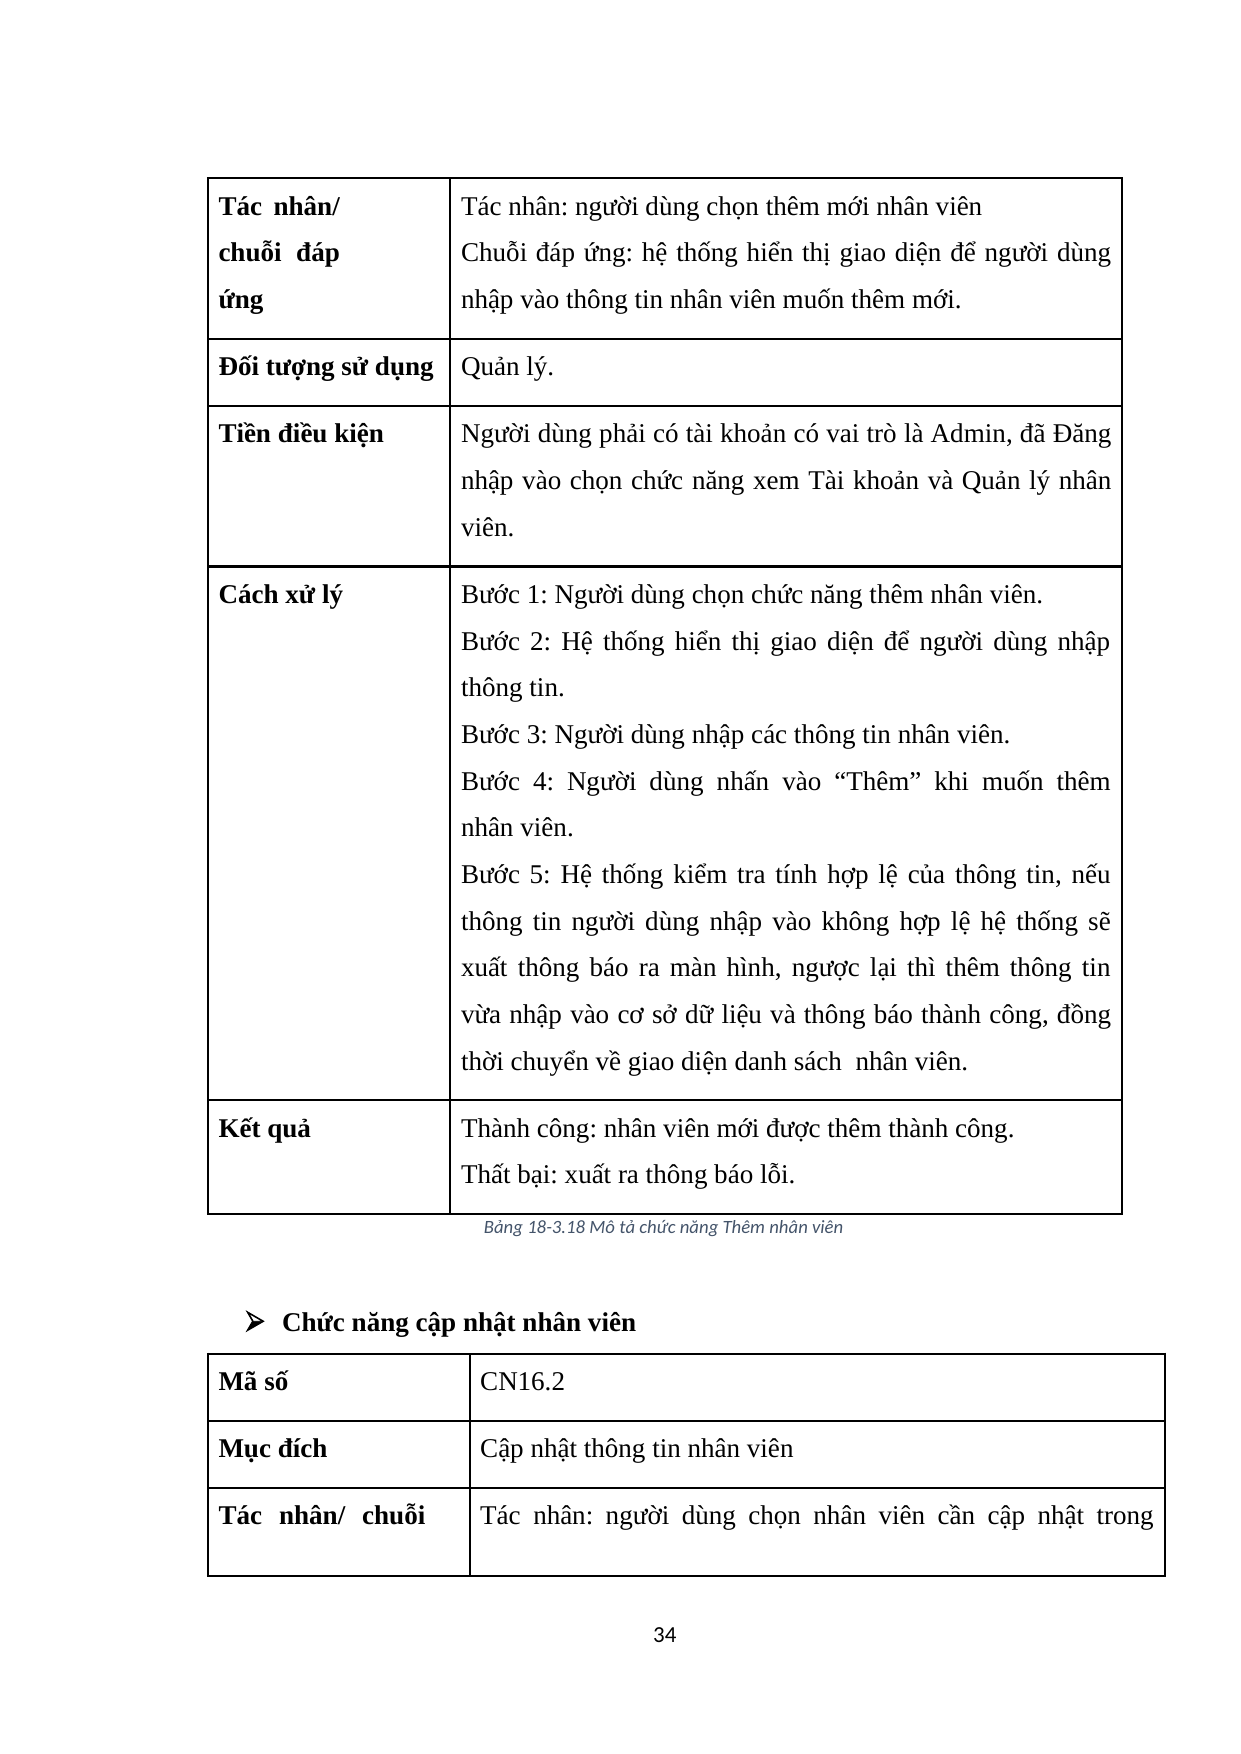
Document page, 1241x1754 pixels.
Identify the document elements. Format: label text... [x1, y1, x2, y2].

table_cell Đối tượng sử dụng [209, 340, 449, 405]
table_cell Tác nhân: người dùng chọn thêm mới nhân viên Chuỗi đáp ứng: hệ thống hiển thị giao diện để người dùng nhập vào thông tin nhân viên muốn thêm mới. [451, 179, 1121, 338]
table_cell Tiền điều kiện [209, 407, 449, 565]
list Chức năng cập nhật nhân viên [244, 1306, 1122, 1337]
text Bảng 18-3.18 Mô tả chức năng Thêm nhân viên [207, 1215, 1122, 1238]
table_header CN16.2 [471, 1355, 1164, 1420]
table_header Mã số [209, 1355, 469, 1420]
table_cell Tác nhân/ chuỗi đáp ứng [209, 179, 449, 338]
table_cell Cách xử lý [209, 568, 449, 1099]
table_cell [209, 1489, 469, 1575]
table_cell Thành công: nhân viên mới được thêm thành công. Thất bại: xuất ra thông báo lỗi. [451, 1101, 1121, 1213]
table_cell Kết quả [209, 1101, 449, 1213]
table_cell Cập nhật thông tin nhân viên [471, 1422, 1164, 1487]
table_cell Quản lý. [451, 340, 1121, 405]
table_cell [471, 1489, 1164, 1575]
table_cell Bước 1: Người dùng chọn chức năng thêm nhân viên. Bước 2: Hệ thống hiển thị giao diện để người dùng nhập thông tin. Bước 3: Người dùng nhập các thông tin nhân viên. Bước 4: Người dùng nhấn vào “Thêm” khi muốn thêm nhân viên. Bước 5: Hệ thống kiểm tra tính hợp lệ của thông tin, nếu thông tin người dùng nhập vào không hợp lệ hệ thống sẽ xuất thông báo ra màn hình, ngược lại thì thêm thông tin vừa nhập vào cơ sở dữ liệu và thông báo thành công, đồng thời chuyển về giao diện danh sách nhân viên. [451, 568, 1121, 1099]
table_cell Mục đích [209, 1422, 469, 1487]
table_cell Người dùng phải có tài khoản có vai trò là Admin, đã Đăng nhập vào chọn chức năng xem Tài khoản và Quản lý nhân viên. [451, 407, 1121, 565]
